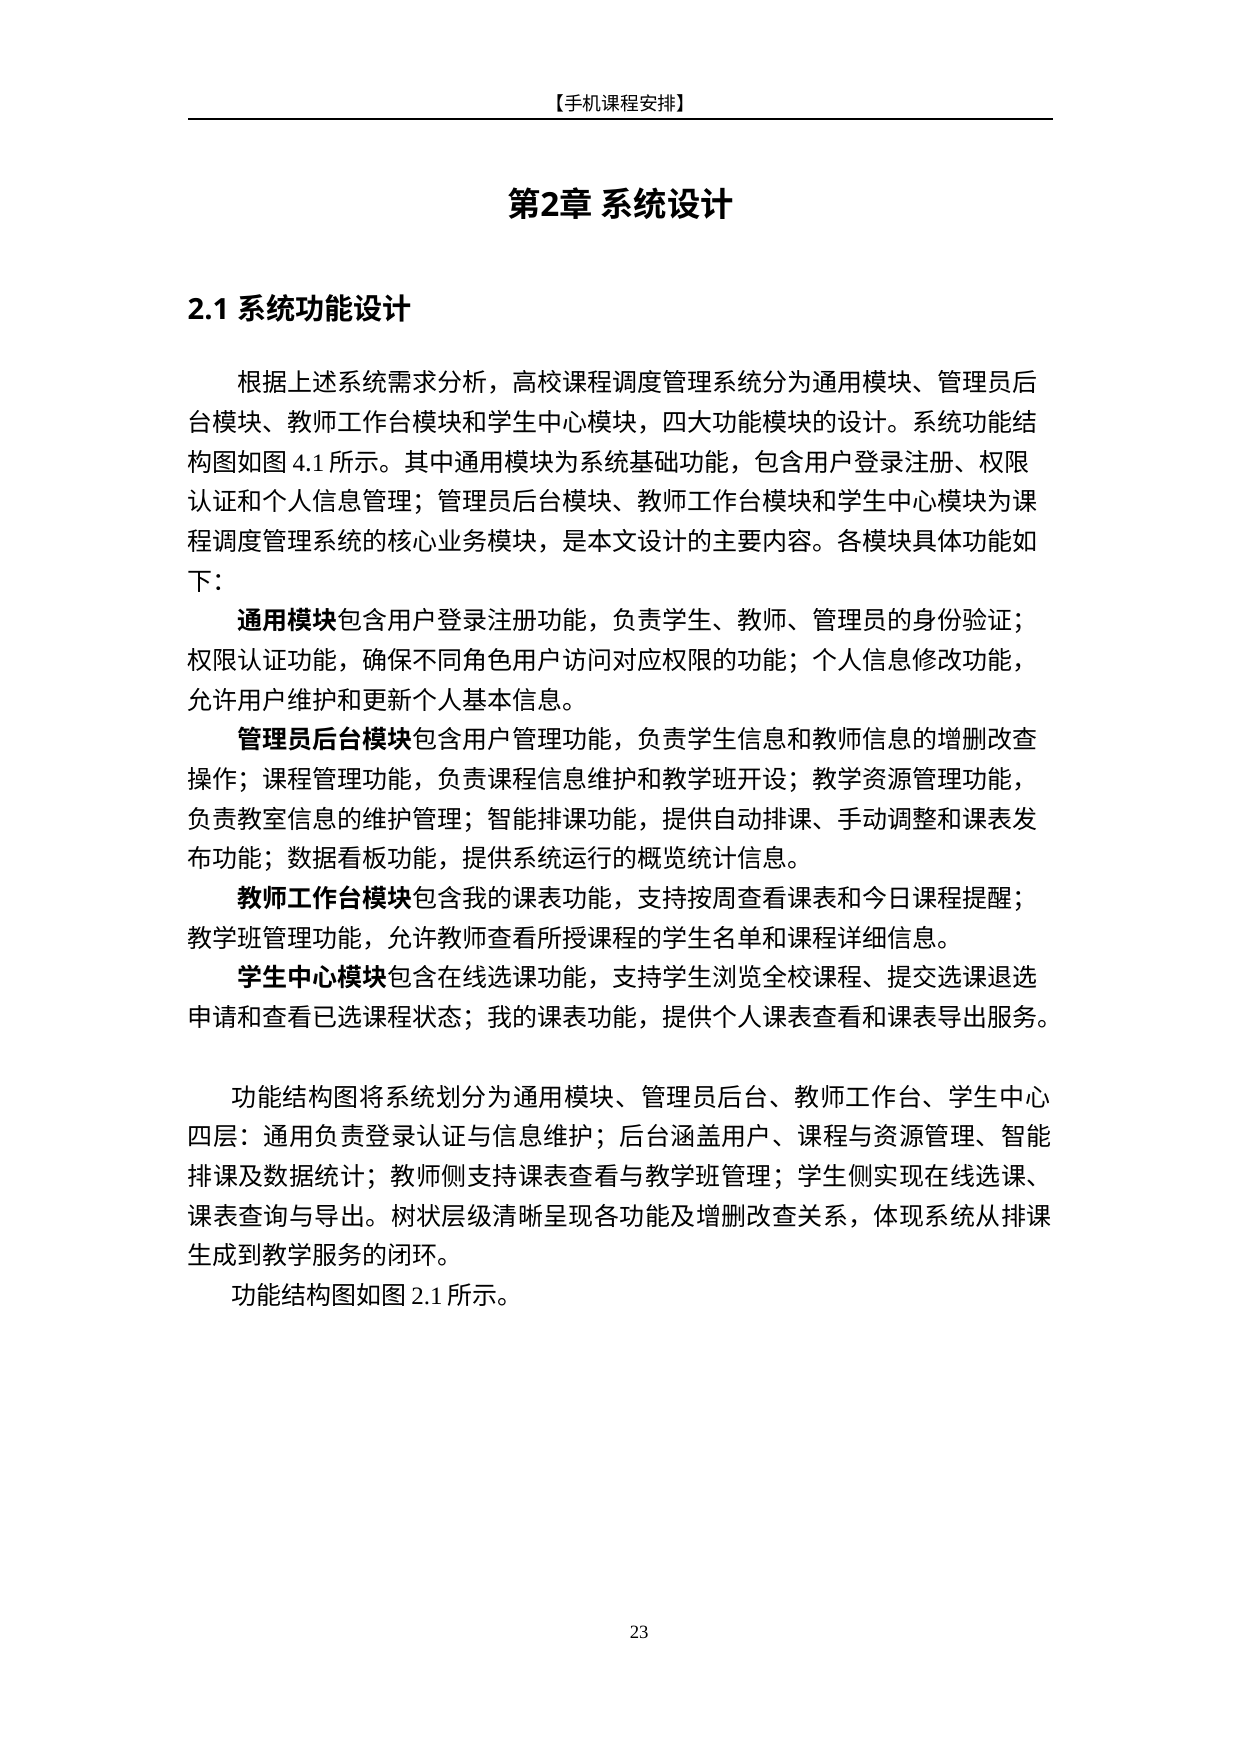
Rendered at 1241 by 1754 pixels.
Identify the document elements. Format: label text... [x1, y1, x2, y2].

text 功能结构图如图2.1所示。 [187, 1274, 1053, 1313]
text 管理员后台模块包含用户管理功能，负责学生信息和教师信息的增删改查操作；课程管理功能，负责课程信息维护和教学班开设；教学资源管理功能，负责教室信息的维护管理；智能排课功能，提供自动排课、手动调整和课表发布功能；数据看板功能，提供系统运行的概览统计信息。 [187, 718, 1053, 877]
text 学生中心模块包含在线选课功能，支持学生浏览全校课程、提交选课退选申请和查看已选课程状态；我的课表功能，提供个人课表查看和课表导出服务。 [187, 956, 1053, 1075]
subtitle 系统设计 [187, 163, 1053, 242]
text 功能结构图将系统划分为通用模块、管理员后台、教师工作台、学生中心四层：通用负责登录认证与信息维护；后台涵盖用户、课程与资源管理、智能排课及数据统计；教师侧支持课表查看与教学班管理；学生侧实现在线选课、课表查询与导出。树状层级清晰呈现各功能及增删改查关系，体现系统从排课生成到教学服务的闭环。 [187, 1075, 1053, 1274]
text 通用模块包含用户登录注册功能，负责学生、教师、管理员的身份验证；权限认证功能，确保不同角色用户访问对应权限的功能；个人信息修改功能，允许用户维护和更新个人基本信息。 [187, 599, 1053, 718]
text 教师工作台模块包含我的课表功能，支持按周查看课表和今日课程提醒；教学班管理功能，允许教师查看所授课程的学生名单和课程详细信息。 [187, 877, 1053, 956]
text 根据上述系统需求分析，高校课程调度管理系统分为通用模块、管理员后台模块、教师工作台模块和学生中心模块，四大功能模块的设计。系统功能结构图如图4.1所示。其中通用模块为系统基础功能，包含用户登录注册、权限认证和个人信息管理；管理员后台模块、教师工作台模块和学生中心模块为课程调度管理系统的核心业务模块，是本文设计的主要内容。各模块具体功能如下： [187, 361, 1053, 599]
subtitle 系统功能设计 [187, 267, 1053, 346]
